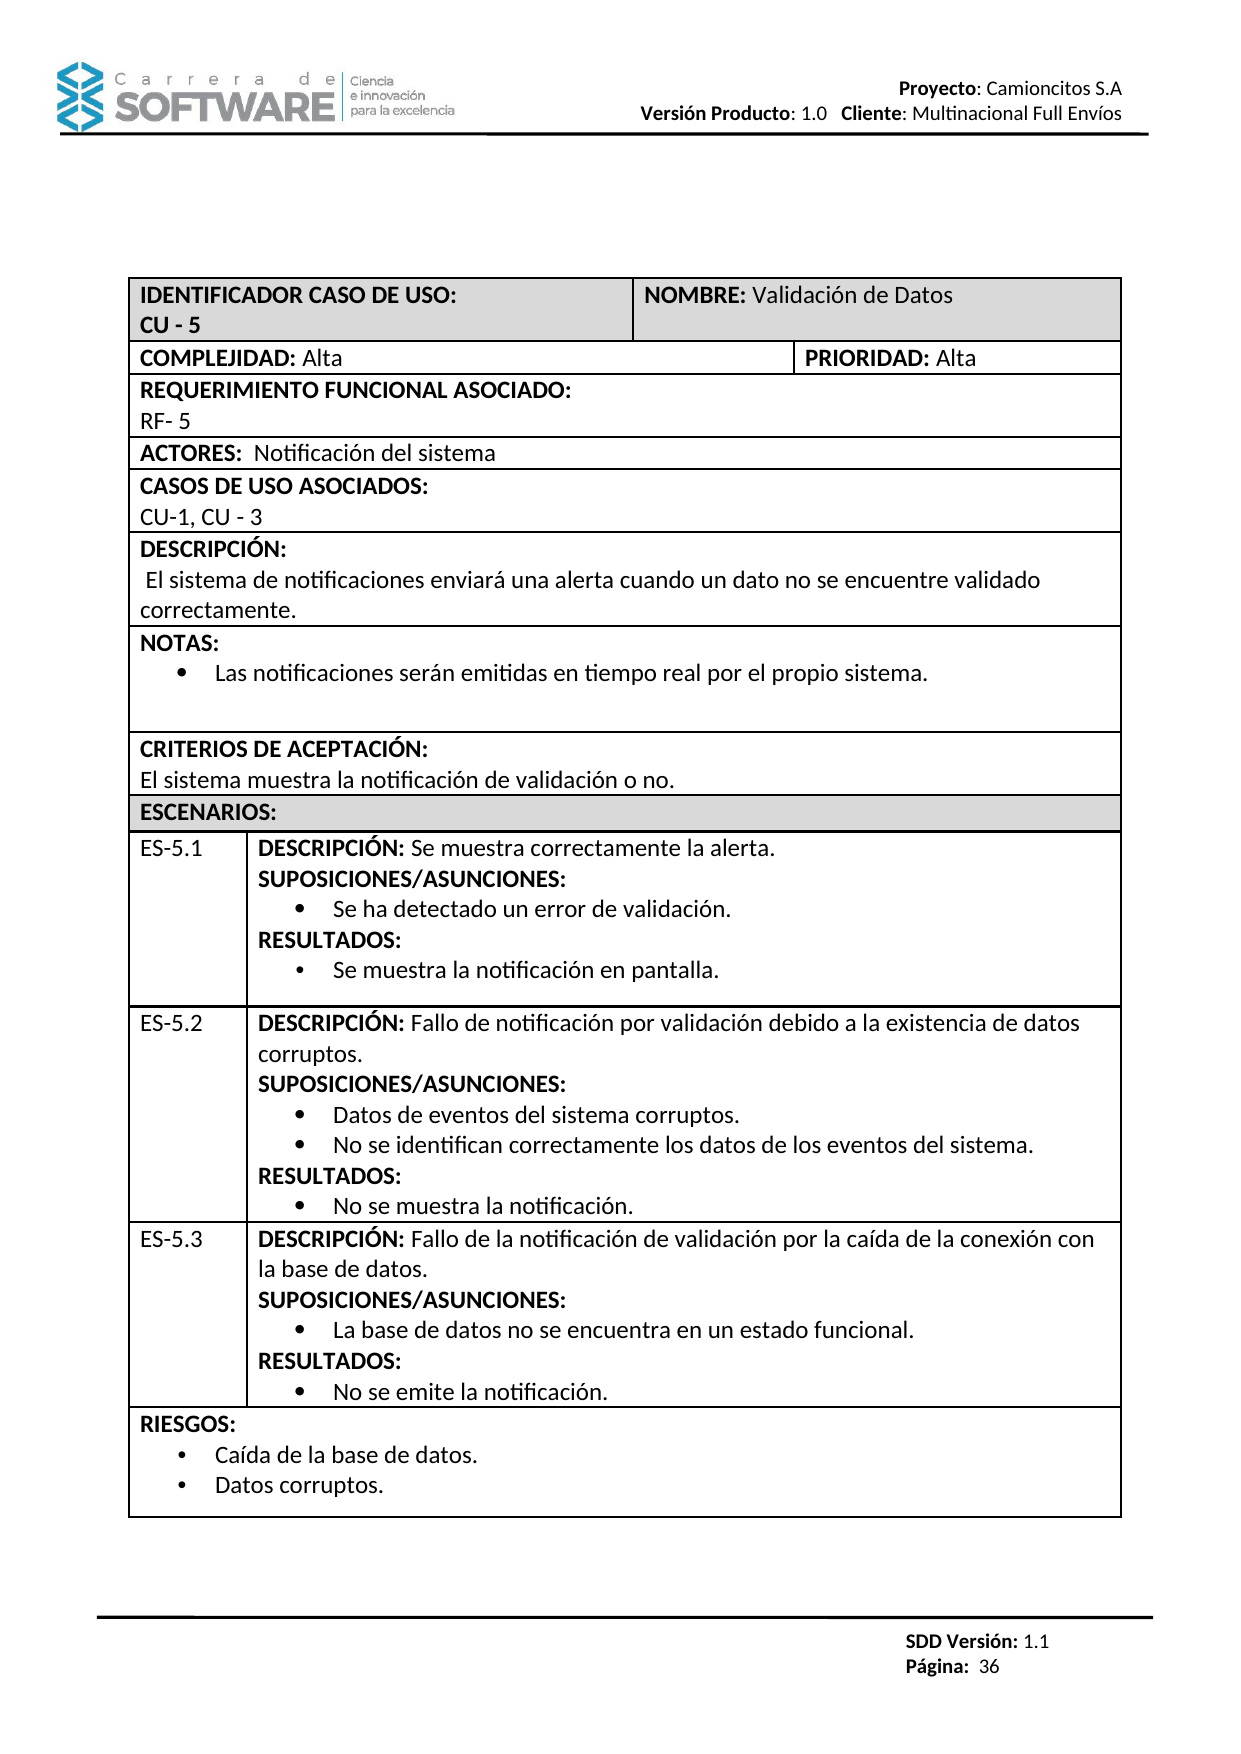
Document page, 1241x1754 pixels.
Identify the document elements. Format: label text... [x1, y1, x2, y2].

table_cell ES-5.1 [130, 833, 246, 1005]
table_cell RIESGOS: Caída de la base de datos. Datos corruptos. [130, 1408, 1120, 1516]
table_cell ES-5.2 [130, 1008, 246, 1221]
table_cell NOTAS: Las notificaciones serán emitidas en tiempo real por el propio sistema. [130, 627, 1120, 731]
table_cell DESCRIPCIÓN: Fallo de notificación por validación debido a la existencia de datos corruptos. SUPOSICIONES/ASUNCIONES: Datos de eventos del sistema corruptos. No se identifican correctamente los datos de los eventos del sistema. RESULTADOS: No se muestra la notificación. [248, 1008, 1120, 1221]
table_cell COMPLEJIDAD: Alta [130, 342, 793, 372]
table_cell CRITERIOS DE ACEPTACIÓN: El sistema muestra la notificación de validación o no. [130, 733, 1120, 794]
table_cell ESCENARIOS: [130, 796, 1120, 830]
table_cell ACTORES: Notificación del sistema [130, 438, 1120, 468]
table_cell DESCRIPCIÓN: El sistema de notificaciones enviará una alerta cuando un dato no se encuentre validado correctamente. [130, 533, 1120, 625]
table_cell REQUERIMIENTO FUNCIONAL ASOCIADO: RF- 5 [130, 375, 1120, 436]
picture [46, 46, 461, 154]
table_cell PRIORIDAD: Alta [795, 342, 1120, 372]
table_header NOMBRE: Validación de Datos [634, 279, 1120, 340]
table_cell ES-5.3 [130, 1223, 246, 1406]
table_cell DESCRIPCIÓN: Fallo de la notificación de validación por la caída de la conexión con la base de datos. SUPOSICIONES/ASUNCIONES: La base de datos no se encuentra en un estado funcional. RESULTADOS: No se emite la notificación. [248, 1223, 1120, 1406]
table_cell DESCRIPCIÓN: Se muestra correctamente la alerta. SUPOSICIONES/ASUNCIONES: Se ha detectado un error de validación. RESULTADOS: Se muestra la notificación en pantalla. [248, 833, 1120, 1005]
table_cell CASOS DE USO ASOCIADOS: CU-1, CU - 3 [130, 470, 1120, 531]
table_header IDENTIFICADOR CASO DE USO: CU - 5 [130, 279, 632, 340]
